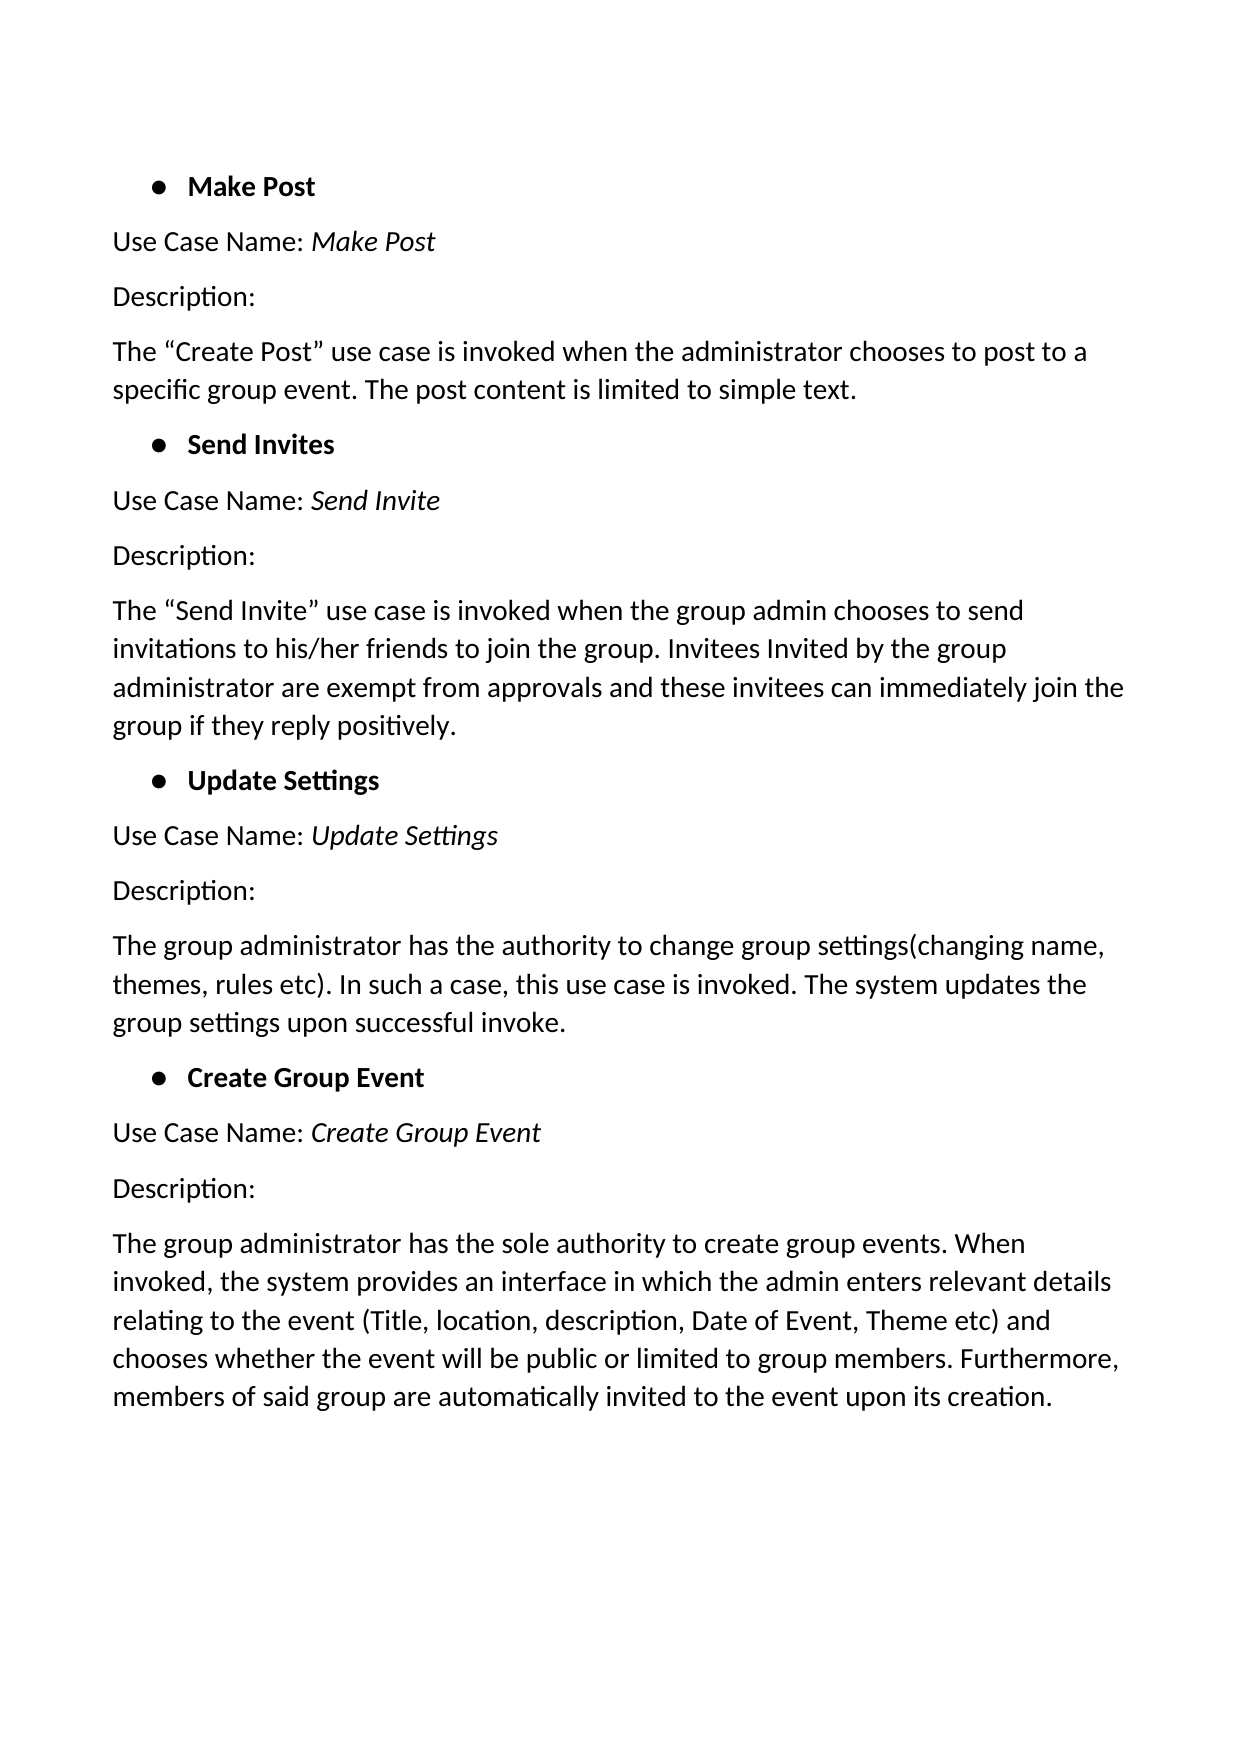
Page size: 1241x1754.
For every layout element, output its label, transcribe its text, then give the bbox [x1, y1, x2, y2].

text Description: [112, 278, 1128, 313]
list Update Settings [150, 762, 1128, 798]
text The “Create Post” use case is invoked when the administrator chooses to post to a specific group event. The post content is limited to simple text. [112, 333, 1128, 407]
text Use Case Name: Make Post [112, 223, 1128, 258]
text Use Case Name: Update Settings [112, 817, 1128, 853]
text Use Case Name: Create Group Event [112, 1114, 1128, 1150]
text Description: [112, 872, 1128, 908]
text The group administrator has the authority to change group settings(changing name, themes, rules etc). In such a case, this use case is invoked. The system updates the group settings upon successful invoke. [112, 927, 1128, 1040]
list Create Group Event [150, 1059, 1128, 1095]
text Description: [112, 537, 1128, 572]
text The “Send Invite” use case is invoked when the group admin chooses to send invitations to his/her friends to join the group. Invitees Invited by the group administrator are exempt from approvals and these invitees can immediately join the group if they reply positively. [112, 592, 1128, 743]
list Make Post [150, 168, 1128, 203]
text The group administrator has the sole authority to create group events. When invoked, the system provides an interface in which the admin enters relevant details relating to the event (Title, location, description, Date of Event, Theme etc) and chooses whether the event will be public or limited to group members. Furthermore, members of said group are automatically invited to the event upon its creation. [112, 1225, 1128, 1414]
list Send Invites [150, 426, 1128, 462]
text Use Case Name: Send Invite [112, 482, 1128, 517]
text Description: [112, 1170, 1128, 1205]
